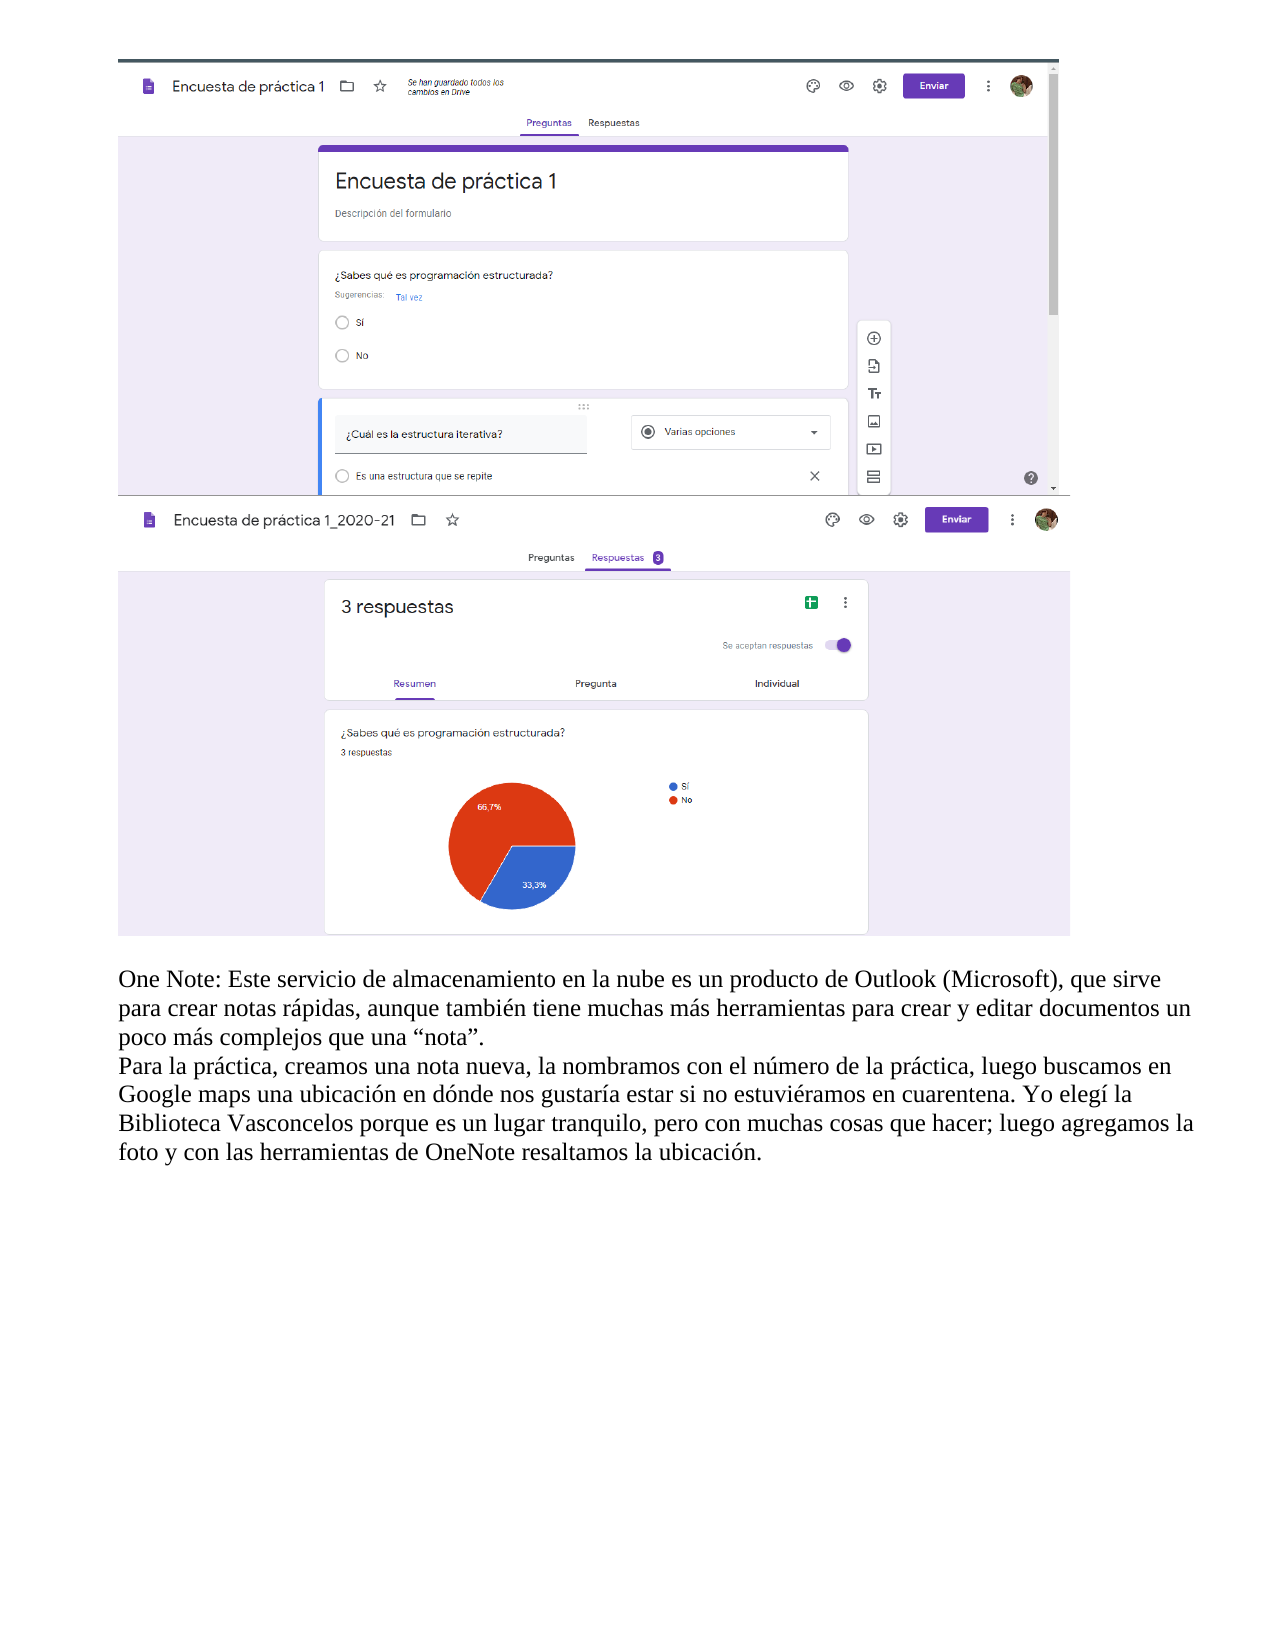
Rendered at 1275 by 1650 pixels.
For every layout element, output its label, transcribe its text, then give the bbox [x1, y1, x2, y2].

text Para la práctica, creamos una nota nueva, la nombramos con el número de la práctica, luego buscamos en Google maps una ubicación en dónde nos gustaría estar si no estuviéramos en cuarentena. Yo elegí la Biblioteca Vasconcelos porque es un lugar tranquilo, pero con muchas cosas que hacer; luego agregamos la foto y con las herramientas de OneNote resaltamos la ubicación. [118, 1051, 1205, 1166]
picture [118, 59, 1071, 936]
text One Note: Este servicio de almacenamiento en la nube es un producto de Outlook (Microsoft), que sirve para crear notas rápidas, aunque también tiene muchas más herramientas para crear y editar documentos un poco más complejos que una “nota”. [118, 964, 1205, 1051]
